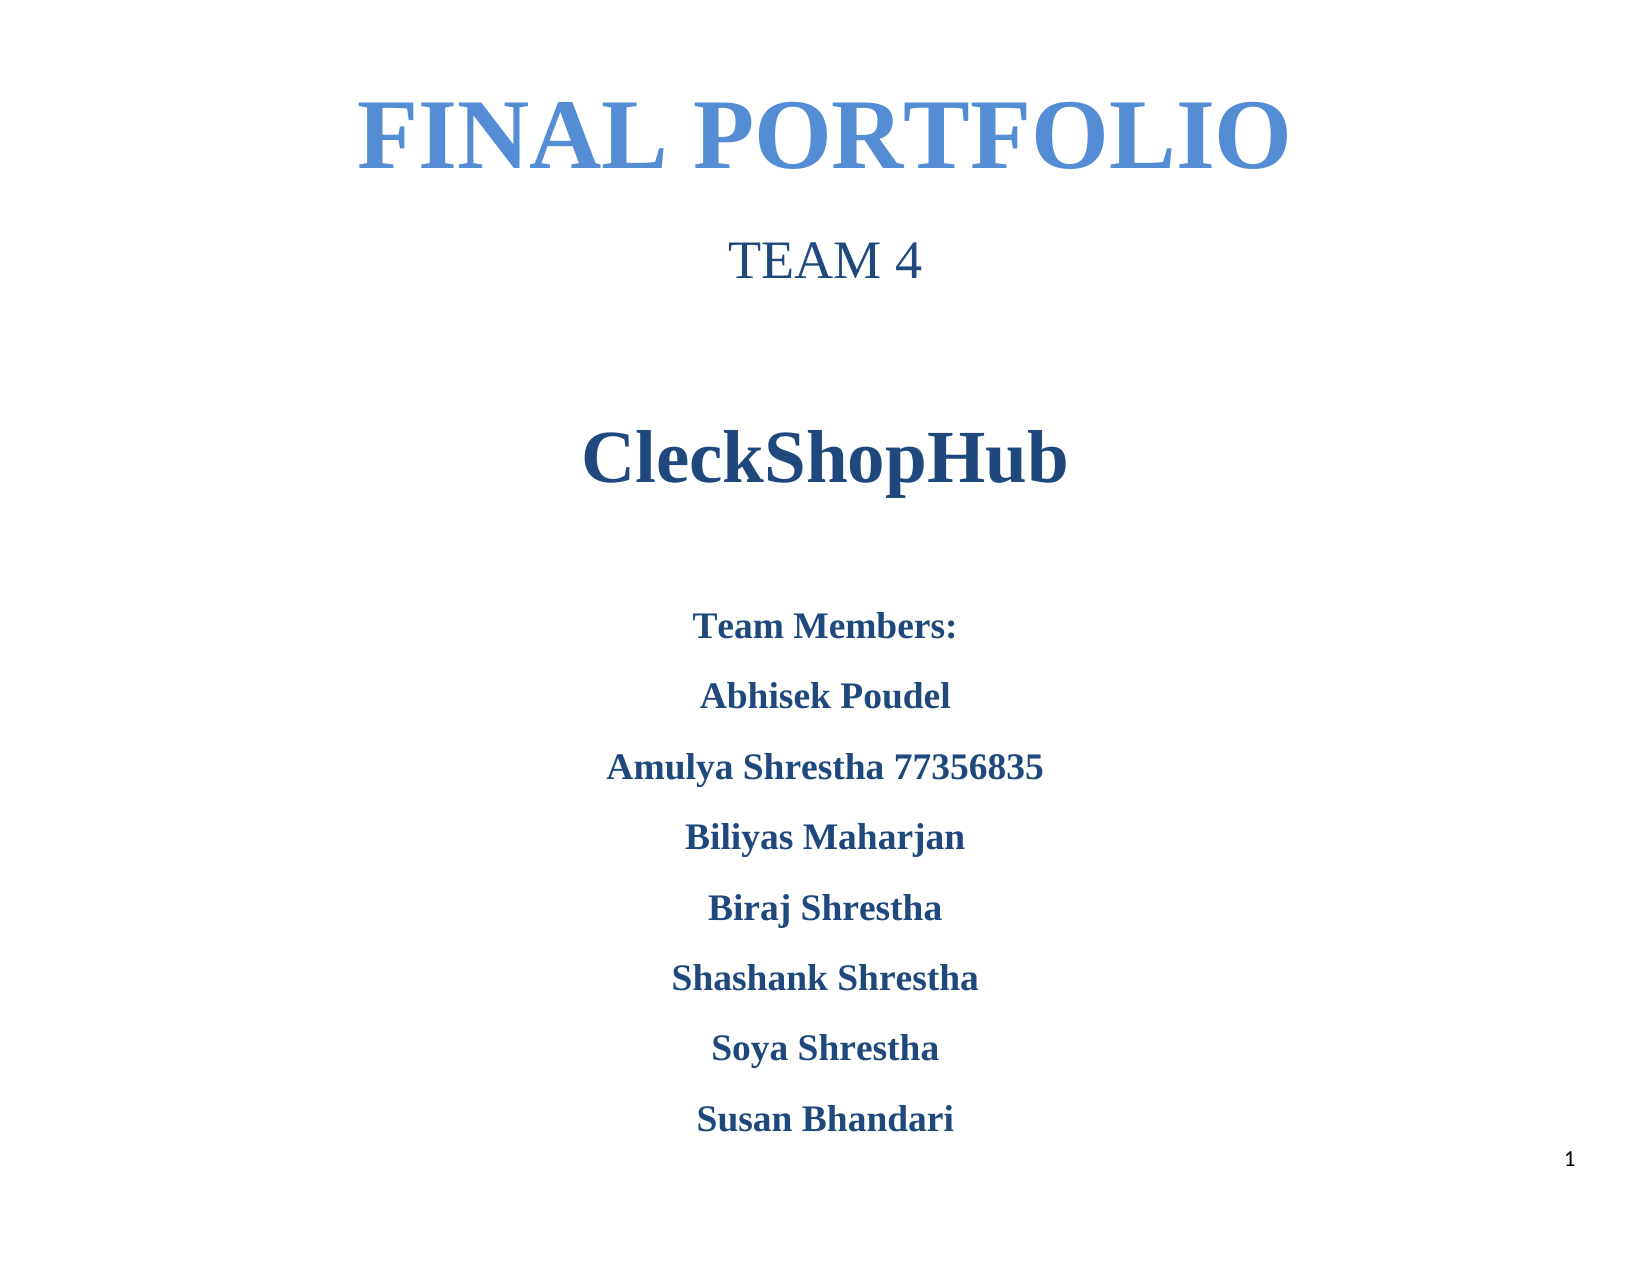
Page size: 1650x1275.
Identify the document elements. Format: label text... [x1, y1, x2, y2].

text Amulya Shrestha 77356835 [75, 744, 1575, 787]
text Shashank Shrestha [75, 955, 1575, 998]
text TEAM 4 [75, 228, 1575, 290]
text Biraj Shrestha [75, 885, 1575, 928]
text FINAL PORTFOLIO [75, 75, 1575, 190]
text Susan Bhandari [75, 1096, 1575, 1139]
text Abhisek Poudel [75, 674, 1575, 717]
text Biliyas Maharjan [75, 814, 1575, 858]
text CleckShopHub [75, 413, 1575, 499]
text Team Members: [75, 603, 1575, 646]
text Soya Shrestha [75, 1026, 1575, 1069]
